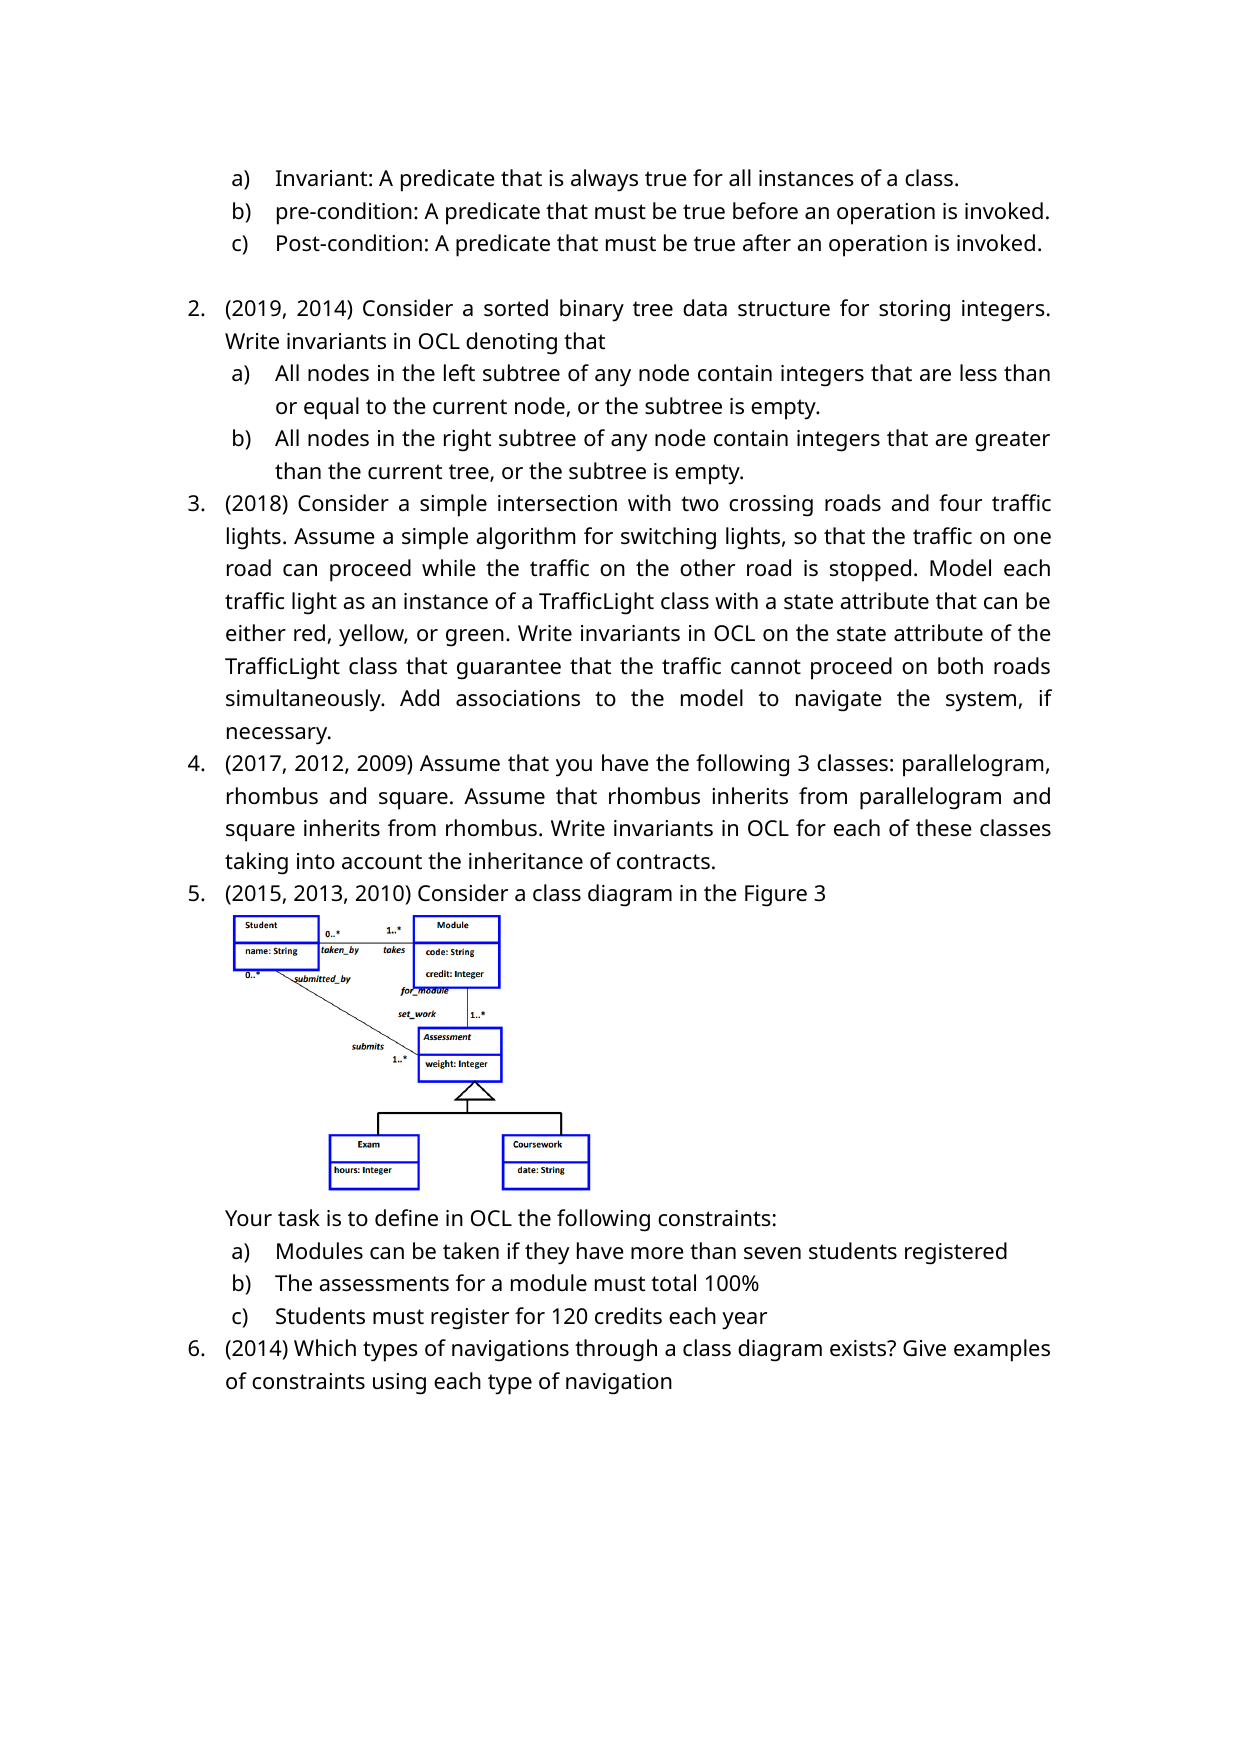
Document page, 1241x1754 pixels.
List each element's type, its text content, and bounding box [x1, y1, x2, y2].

list (2018) Consider a simple intersection with two crossing roads and four traffic lights. Assume a simple algorithm for switching lights, so that the traffic on one road can proceed while the traffic on the other road is stopped. Model each traffic light as an instance of a TrafficLight class with a state attribute that can be either red, yellow, or green. Write invariants in OCL on the state attribute of the TrafficLight class that guarantee that the traffic cannot proceed on both roads simultaneously. Add associations to the model to navigate the system, if necessary. [187, 487, 1053, 747]
list All nodes in the right subtree of any node contain integers that are greater than the current tree, or the subtree is empty. [231, 422, 1053, 487]
list Invariant: A predicate that is always true for all instances of a class. [231, 162, 1053, 194]
picture [225, 909, 594, 1194]
list All nodes in the left subtree of any node contain integers that are less than or equal to the current node, or the subtree is empty. [231, 357, 1053, 422]
list (2015, 2013, 2010) Consider a class diagram in the Figure 3 [187, 877, 1053, 909]
list Students must register for 120 credits each year [231, 1299, 1053, 1332]
list (2019, 2014) Consider a sorted binary tree data structure for storing integers. Write invariants in OCL denoting that [187, 292, 1053, 357]
list (2014) Which types of navigations through a class diagram exists? Give examples of constraints using each type of navigation [187, 1332, 1053, 1397]
list The assessments for a module must total 100% [231, 1267, 1053, 1299]
list Modules can be taken if they have more than seven students registered [231, 1234, 1053, 1267]
list Your task is to define in OCL the following constraints: [225, 1202, 1053, 1234]
list pre-condition: A predicate that must be true before an operation is invoked. [231, 194, 1053, 227]
list (2017, 2012, 2009) Assume that you have the following 3 classes: parallelogram, rhombus and square. Assume that rhombus inherits from parallelogram and square inherits from rhombus. Write invariants in OCL for each of these classes taking into account the inheritance of contracts. [187, 747, 1053, 877]
list Post-condition: A predicate that must be true after an operation is invoked. [231, 227, 1053, 259]
